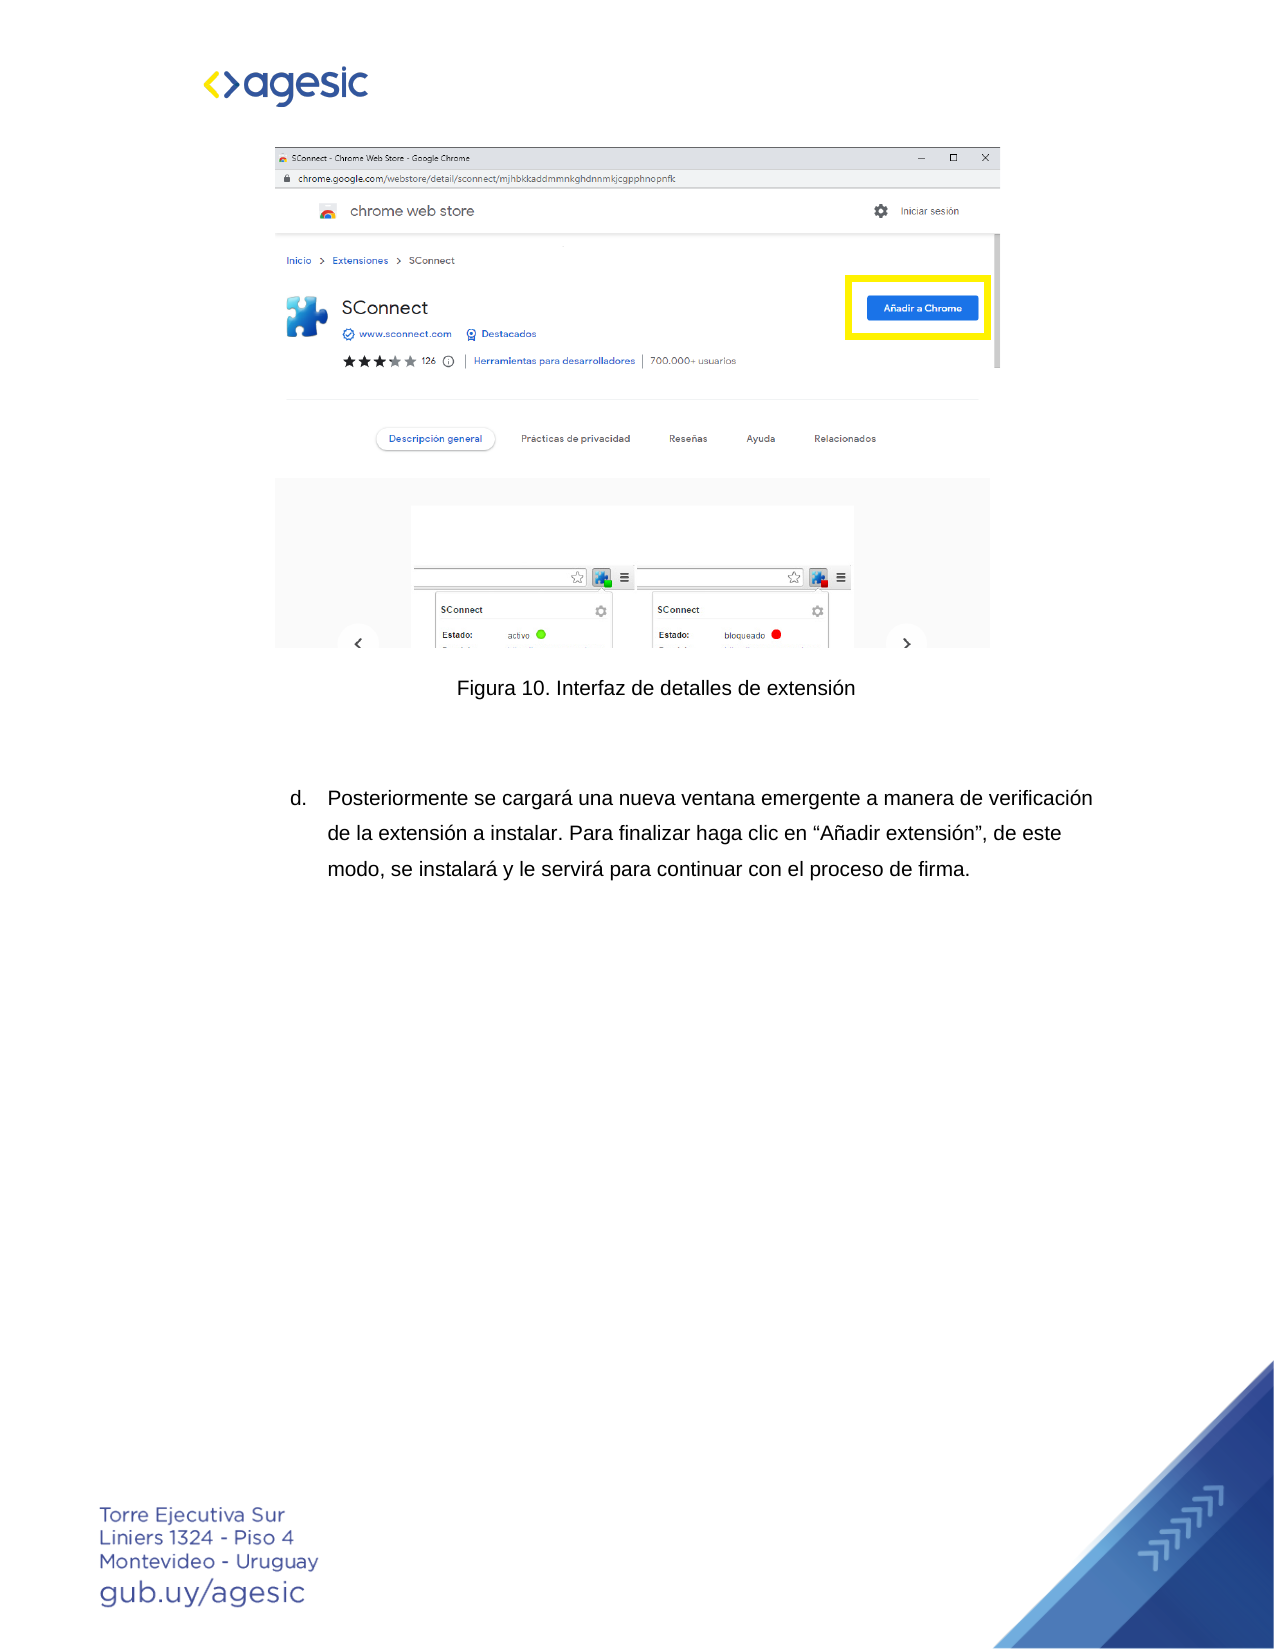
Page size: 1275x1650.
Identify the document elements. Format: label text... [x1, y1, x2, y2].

picture [188, 58, 385, 112]
picture [0, 1359, 1274, 1649]
list Posteriormente se cargará una nueva ventana emergente a manera de verificación de la extensión a instalar. Para finalizar haga clic en “Añadir extensión”, de este modo, se instalará y le servirá para continuar con el proceso de firma. [290, 785, 1098, 881]
text Figura 10. Interfaz de detalles de extensión [215, 676, 1098, 700]
picture [275, 147, 1001, 648]
